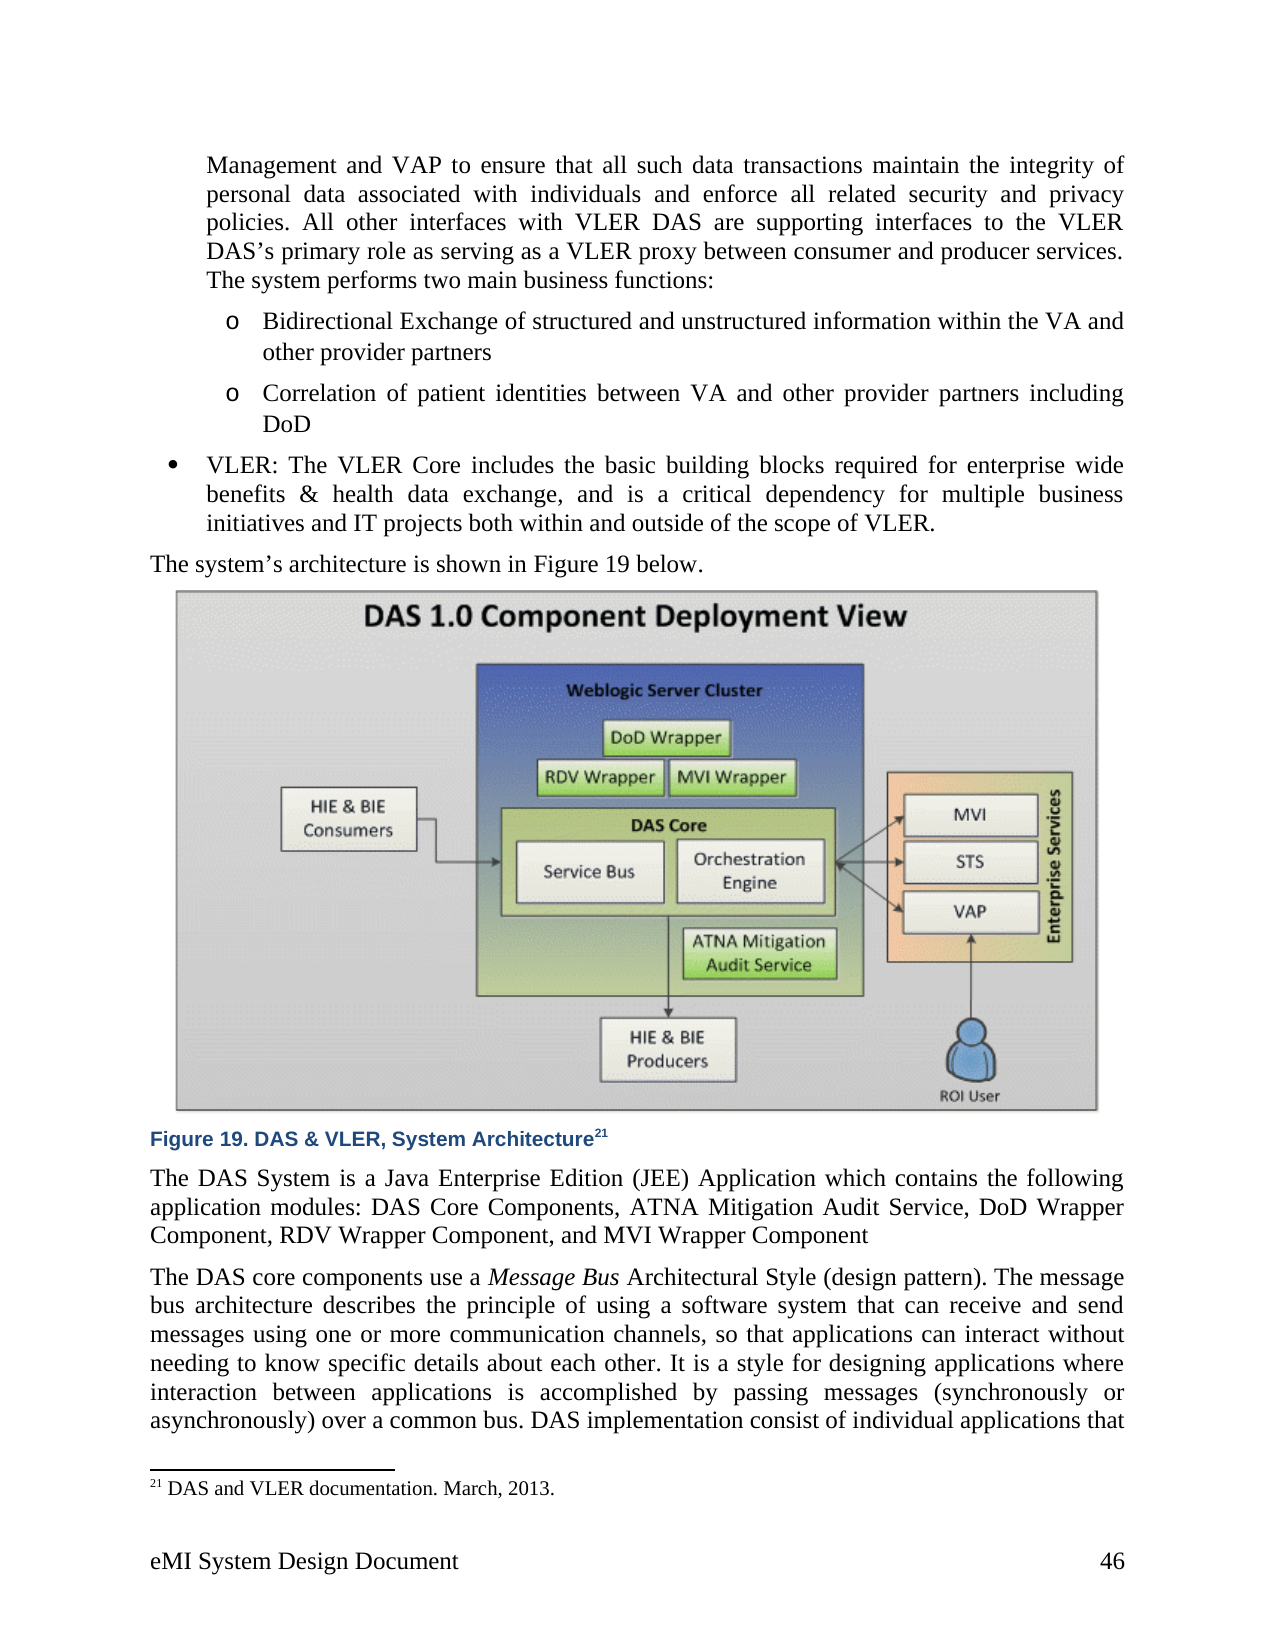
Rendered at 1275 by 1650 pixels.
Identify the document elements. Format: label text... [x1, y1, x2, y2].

list Bidirectional Exchange of structured and unstructured information within the VA and other provider partners [225, 306, 1125, 366]
text VLER: The VLER Core includes the basic building blocks required for enterprise wide benefits & health data exchange, and is a critical dependency for multiple business initiatives and IT projects both within and outside of the scope of VLER. [169, 450, 1125, 537]
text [169, 150, 1125, 294]
list Correlation of patient identities between VA and other provider partners including DoD [225, 378, 1125, 438]
picture [175, 590, 1100, 1114]
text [150, 1262, 1125, 1434]
text The DAS System is a Java Enterprise Edition (JEE) Application which contains the following application modules: DAS Core Components, ATNA Mitigation Audit Service, DoD Wrapper Component, RDV Wrapper Component, and MVI Wrapper Component [150, 1163, 1125, 1249]
